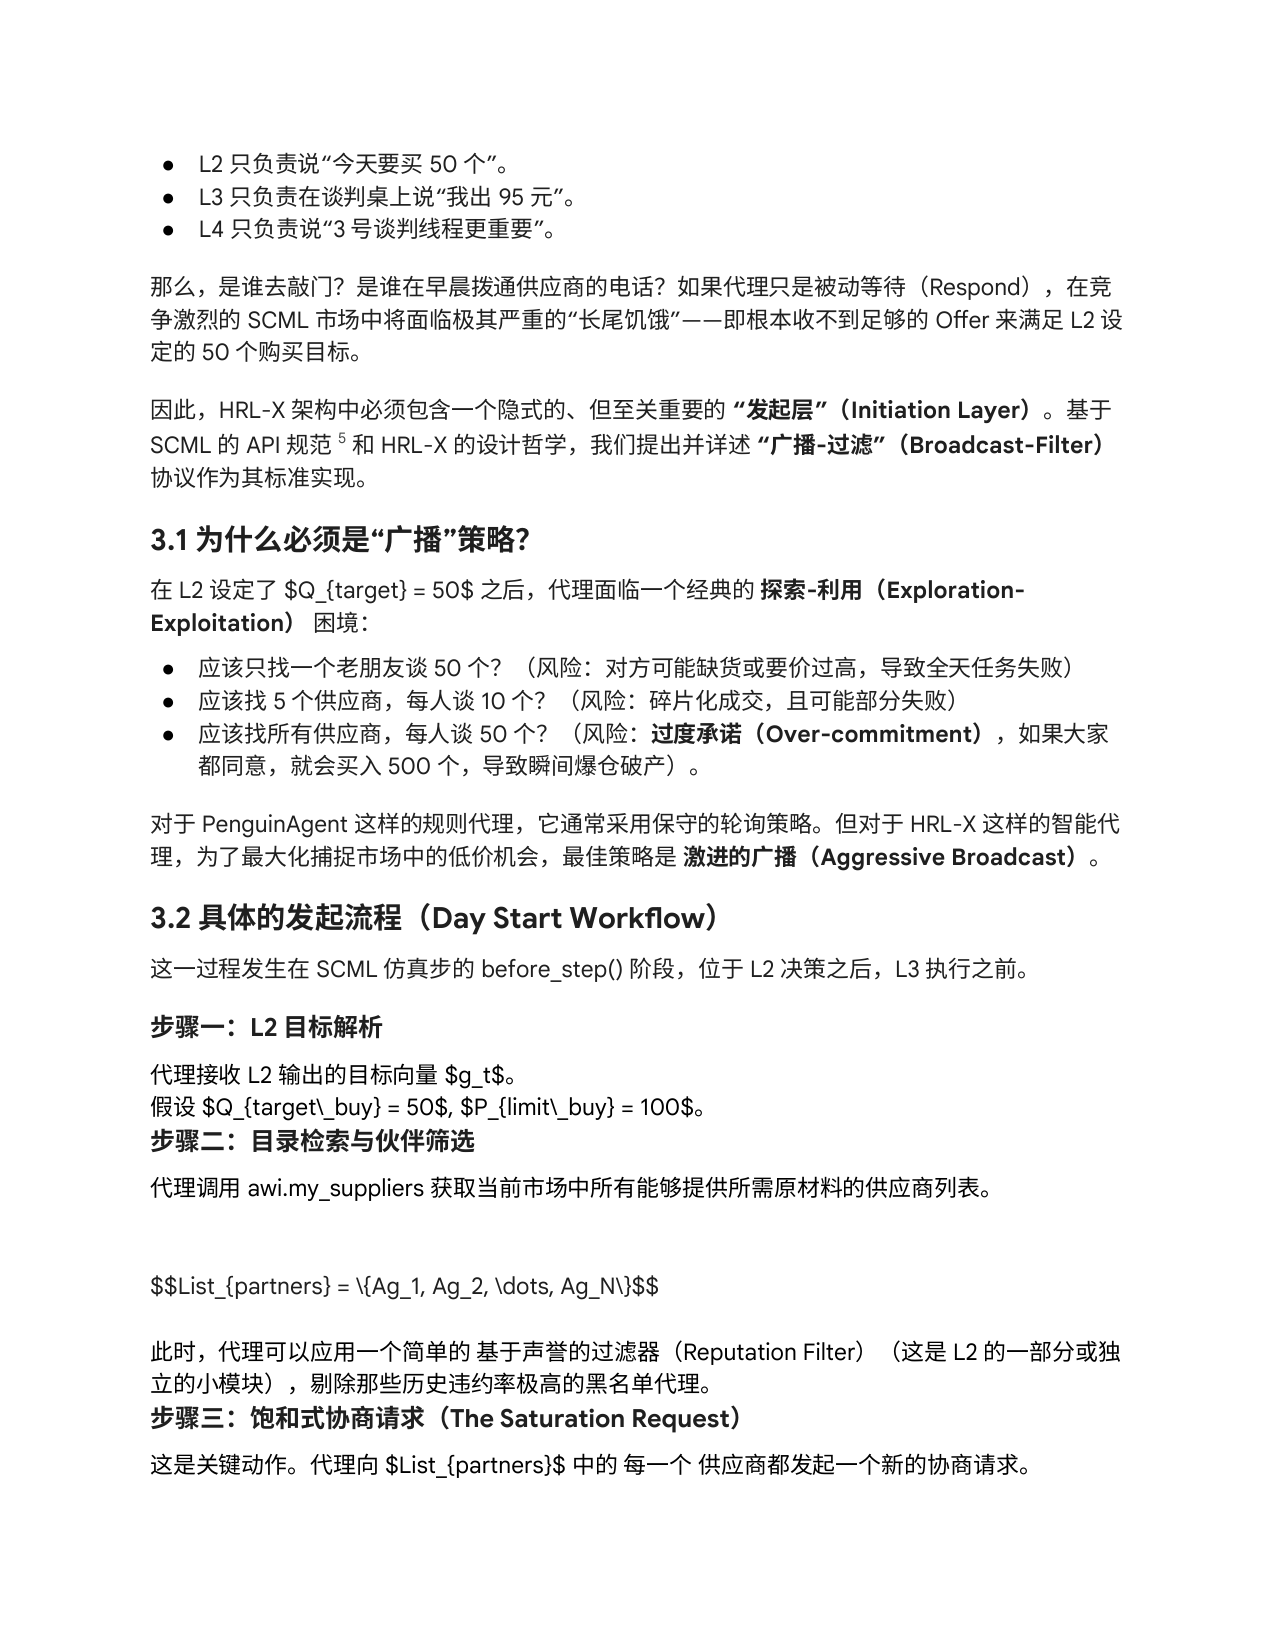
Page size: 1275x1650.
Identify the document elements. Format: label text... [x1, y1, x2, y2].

text 这是关键动作。代理向 $List_{partners}$ 中的 每一个 供应商都发起一个新的协商请求。 [150, 1452, 1125, 1480]
text 此时，代理可以应用一个简单的 基于声誉的过滤器（Reputation Filter）（这是 L2 的一部分或独立的小模块），剔除那些历史违约率极高的黑名单代理。 [150, 1338, 1125, 1399]
list 应该找 5 个供应商，每人谈 10 个？（风险：碎片化成交，且可能部分失败） [161, 687, 1125, 716]
list L3 只负责在谈判桌上说“我出 95 元”。 [161, 183, 1125, 211]
list 应该找所有供应商，每人谈 50 个？（风险：过度承诺（Over-commitment），如果大家都同意，就会买入 500 个，导致瞬间爆仓破产）。 [161, 720, 1125, 781]
subtitle 步骤一：L2 目标解析 [150, 1013, 1125, 1044]
text 代理接收 L2 输出的目标向量 $g_t$。 [150, 1061, 1125, 1089]
subtitle 3.1 为什么必须是“广播”策略？ [150, 522, 1125, 559]
text 对于 PenguinAgent 这样的规则代理，它通常采用保守的轮询策略。但对于 HRL-X 这样的智能代理，为了最大化捕捉市场中的低价机会，最佳策略是 激进的广播（Aggressive Broadcast）。 [150, 810, 1125, 872]
subtitle 3.2 具体的发起流程（Day Start Workflow） [150, 901, 1125, 937]
text 这一过程发生在 SCML 仿真步的 before_step() 阶段，位于 L2 决策之后，L3 执行之前。 [150, 955, 1125, 984]
list L4 只负责说“3号谈判线程更重要”。 [161, 215, 1125, 244]
subtitle 步骤三：饱和式协商请求（The Saturation Request） [150, 1403, 1125, 1435]
list 应该只找一个老朋友谈 50 个？（风险：对方可能缺货或要价过高，导致全天任务失败） [161, 654, 1125, 683]
list L2 只负责说“今天要买 50 个”。 [161, 150, 1125, 179]
text 代理调用 awi.my_suppliers 获取当前市场中所有能够提供所需原材料的供应商列表。 [150, 1174, 1125, 1203]
text $$List_{partners} = \{Ag_1, Ag_2, \dots, Ag_N\}$$ [150, 1273, 1125, 1301]
text 因此，HRL-X 架构中必须包含一个隐式的、但至关重要的 “发起层”（Initiation Layer）。基于 SCML 的 API 规范 5 和 HRL-X 的设计哲学，我们提出并详述 “广播-过滤”（Broadcast-Filter） 协议作为其标准实现。 [150, 396, 1125, 493]
text 假设 $Q_{target\_buy} = 50$, $P_{limit\_buy} = 100$。 [150, 1093, 1125, 1122]
text 在 L2 设定了 $Q_{target} = 50$ 之后，代理面临一个经典的 探索-利用（Exploration-Exploitation） 困境： [150, 577, 1125, 638]
subtitle 步骤二：目录检索与伙伴筛选 [150, 1126, 1125, 1158]
text 那么，是谁去敲门？是谁在早晨拨通供应商的电话？如果代理只是被动等待（Respond），在竞争激烈的 SCML 市场中将面临极其严重的“长尾饥饿”——即根本收不到足够的 Offer 来满足 L2 设定的 50 个购买目标。 [150, 273, 1125, 367]
